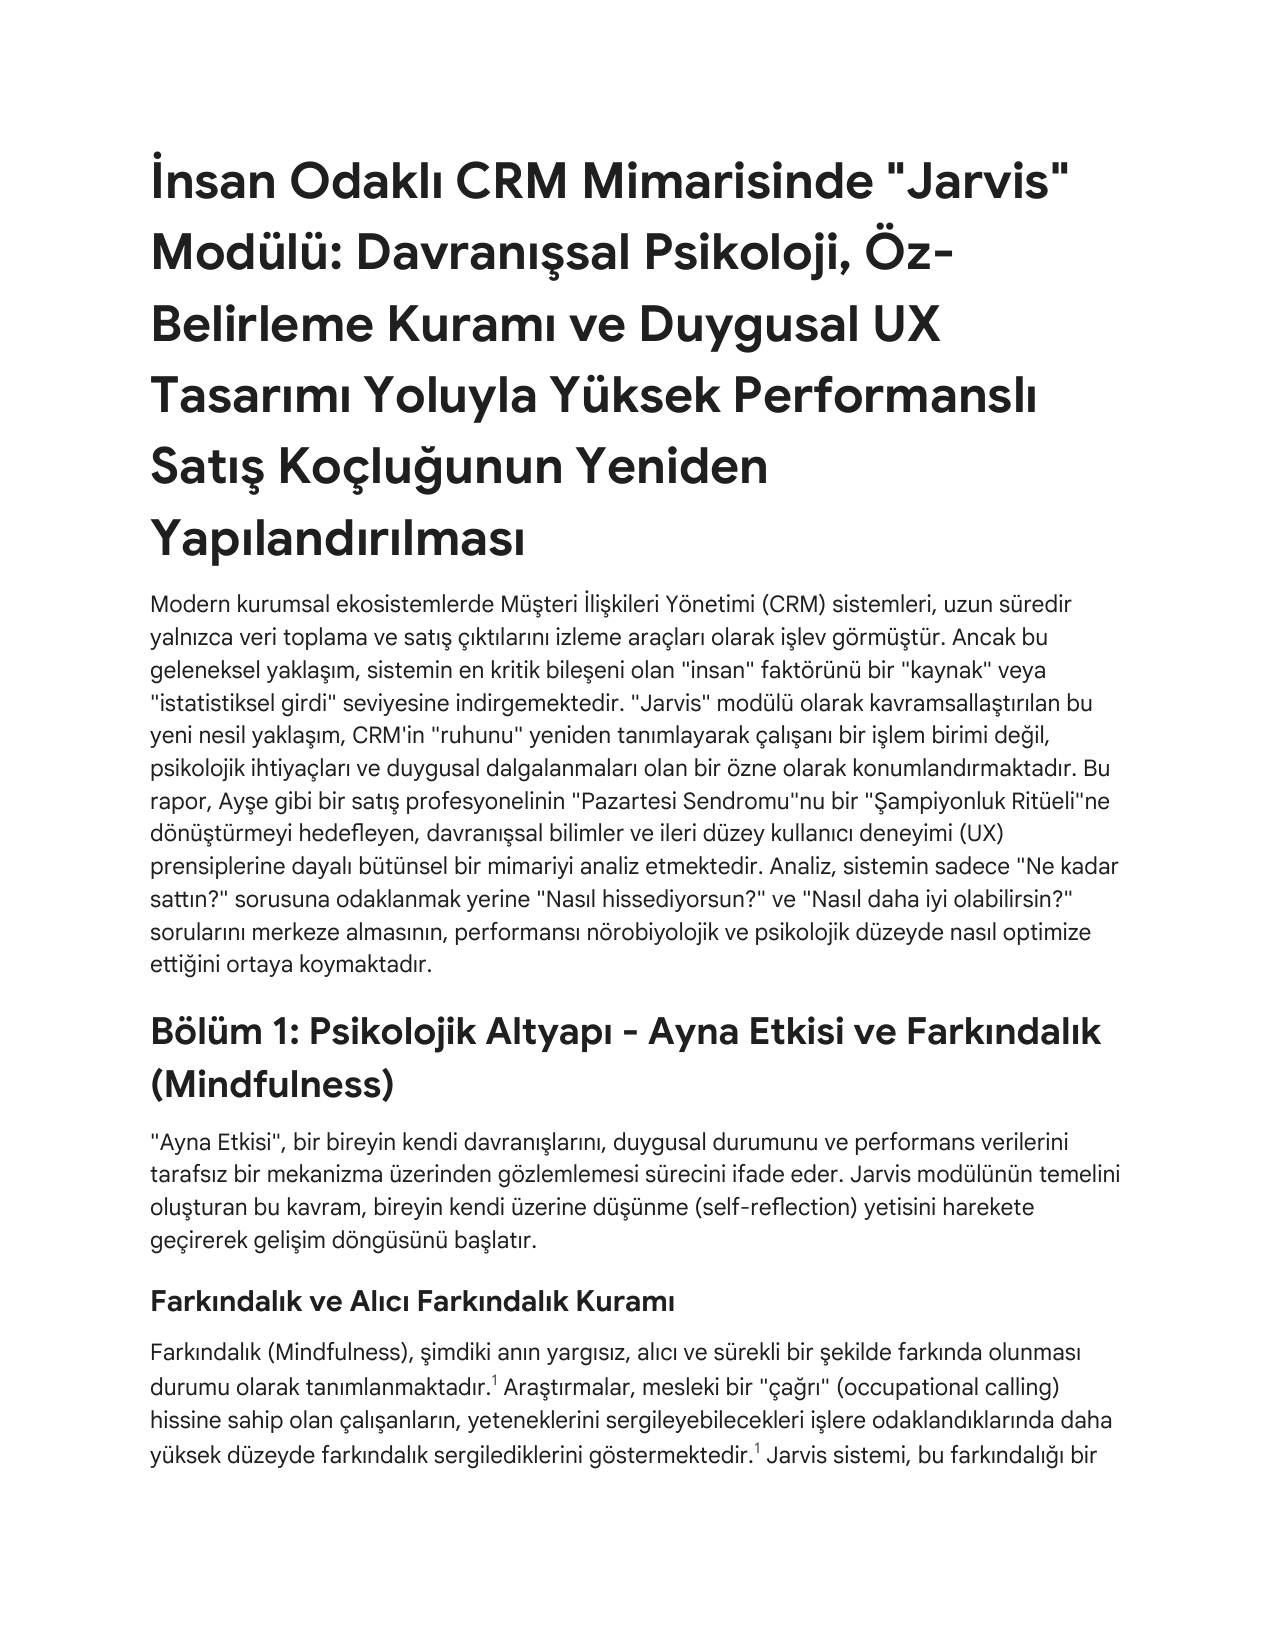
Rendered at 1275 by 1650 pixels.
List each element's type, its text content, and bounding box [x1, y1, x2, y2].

subtitle Farkındalık ve Alıcı Farkındalık Kuramı [150, 1283, 1125, 1320]
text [150, 1338, 1125, 1471]
text Modern kurumsal ekosistemlerde Müşteri İlişkileri Yönetimi (CRM) sistemleri, uzun süredir yalnızca veri toplama ve satış çıktılarını izleme araçları olarak işlev görmüştür. Ancak bu geleneksel yaklaşım, sistemin en kritik bileşeni olan "insan" faktörünü bir "kaynak" veya "istatistiksel girdi" seviyesine indirgemektedir. "Jarvis" modülü olarak kavramsallaştırılan bu yeni nesil yaklaşım, CRM'in "ruhunu" yeniden tanımlayarak çalışanı bir işlem birimi değil, psikolojik ihtiyaçları ve duygusal dalgalanmaları olan bir özne olarak konumlandırmaktadır. Bu rapor, Ayşe gibi bir satış profesyonelinin "Pazartesi Sendromu"nu bir "Şampiyonluk Ritüeli"ne dönüştürmeyi hedefleyen, davranışsal bilimler ve ileri düzey kullanıcı deneyimi (UX) prensiplerine dayalı bütünsel bir mimariyi analiz etmektedir. Analiz, sistemin sadece "Ne kadar sattın?" sorusuna odaklanmak yerine "Nasıl hissediyorsun?" ve "Nasıl daha iyi olabilirsin?" sorularını merkeze almasının, performansı nörobiyolojik ve psikolojik düzeyde nasıl optimize ettiğini ortaya koymaktadır. [150, 591, 1125, 979]
subtitle İnsan Odaklı CRM Mimarisinde "Jarvis" Modülü: Davranışsal Psikoloji, Öz-Belirleme Kuramı ve Duygusal UX Tasarımı Yoluyla Yüksek Performanslı Satış Koçluğunun Yeniden Yapılandırılması [150, 150, 1125, 569]
subtitle Bölüm 1: Psikolojik Altyapı - Ayna Etkisi ve Farkındalık (Mindfulness) [150, 1008, 1125, 1109]
text "Ayna Etkisi", bir bireyin kendi davranışlarını, duygusal durumunu ve performans verilerini tarafsız bir mekanizma üzerinden gözlemlemesi sürecini ifade eder. Jarvis modülünün temelini oluşturan bu kavram, bireyin kendi üzerine düşünme (self-reflection) yetisini harekete geçirerek gelişim döngüsünü başlatır. [150, 1128, 1125, 1254]
